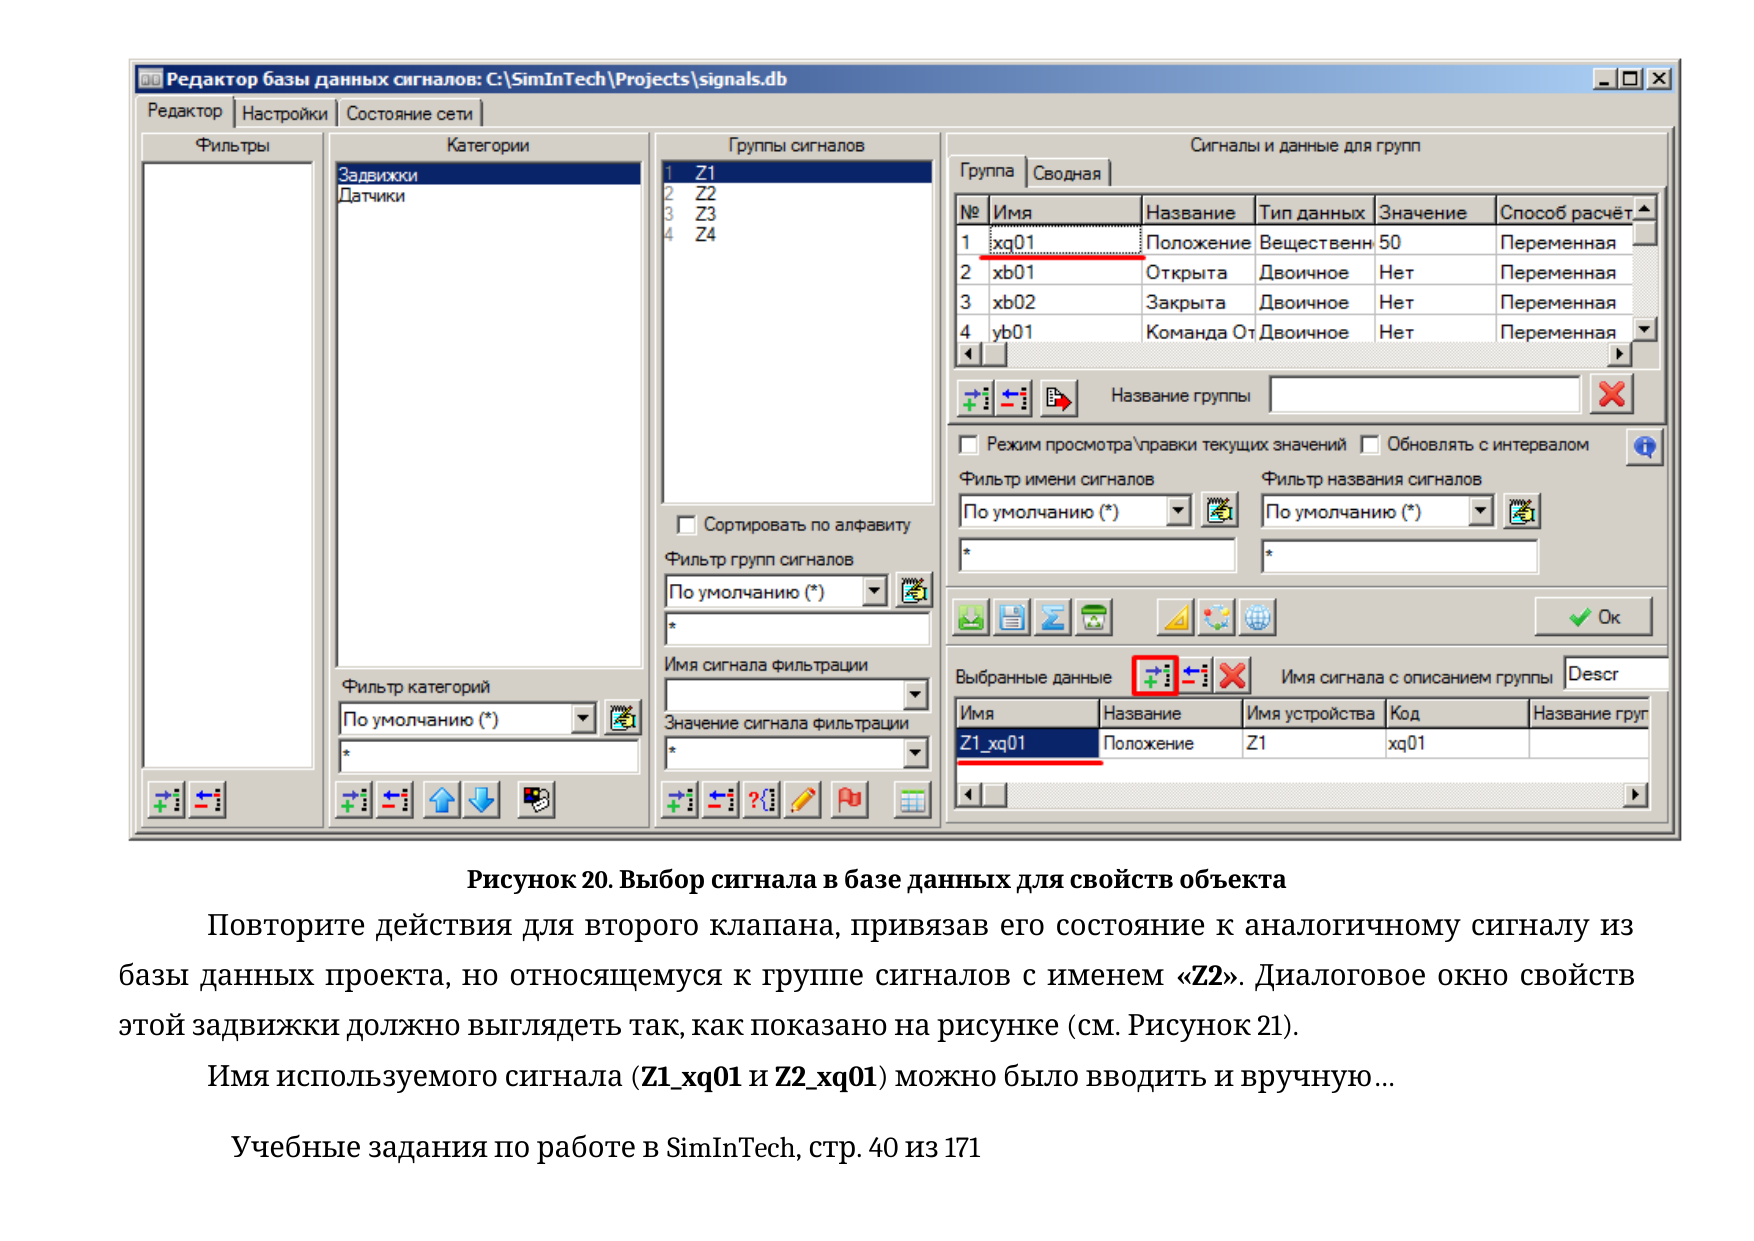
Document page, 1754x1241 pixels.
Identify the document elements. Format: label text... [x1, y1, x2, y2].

text Рисунок 27. Выбор сигнала в базе данных для свойств объекта [118, 866, 1636, 894]
picture [118, 51, 1691, 849]
text Имя используемого сигнала (Z1_xq01 и Z2_xq01) можно было вводить и вручную… [118, 1060, 1636, 1093]
